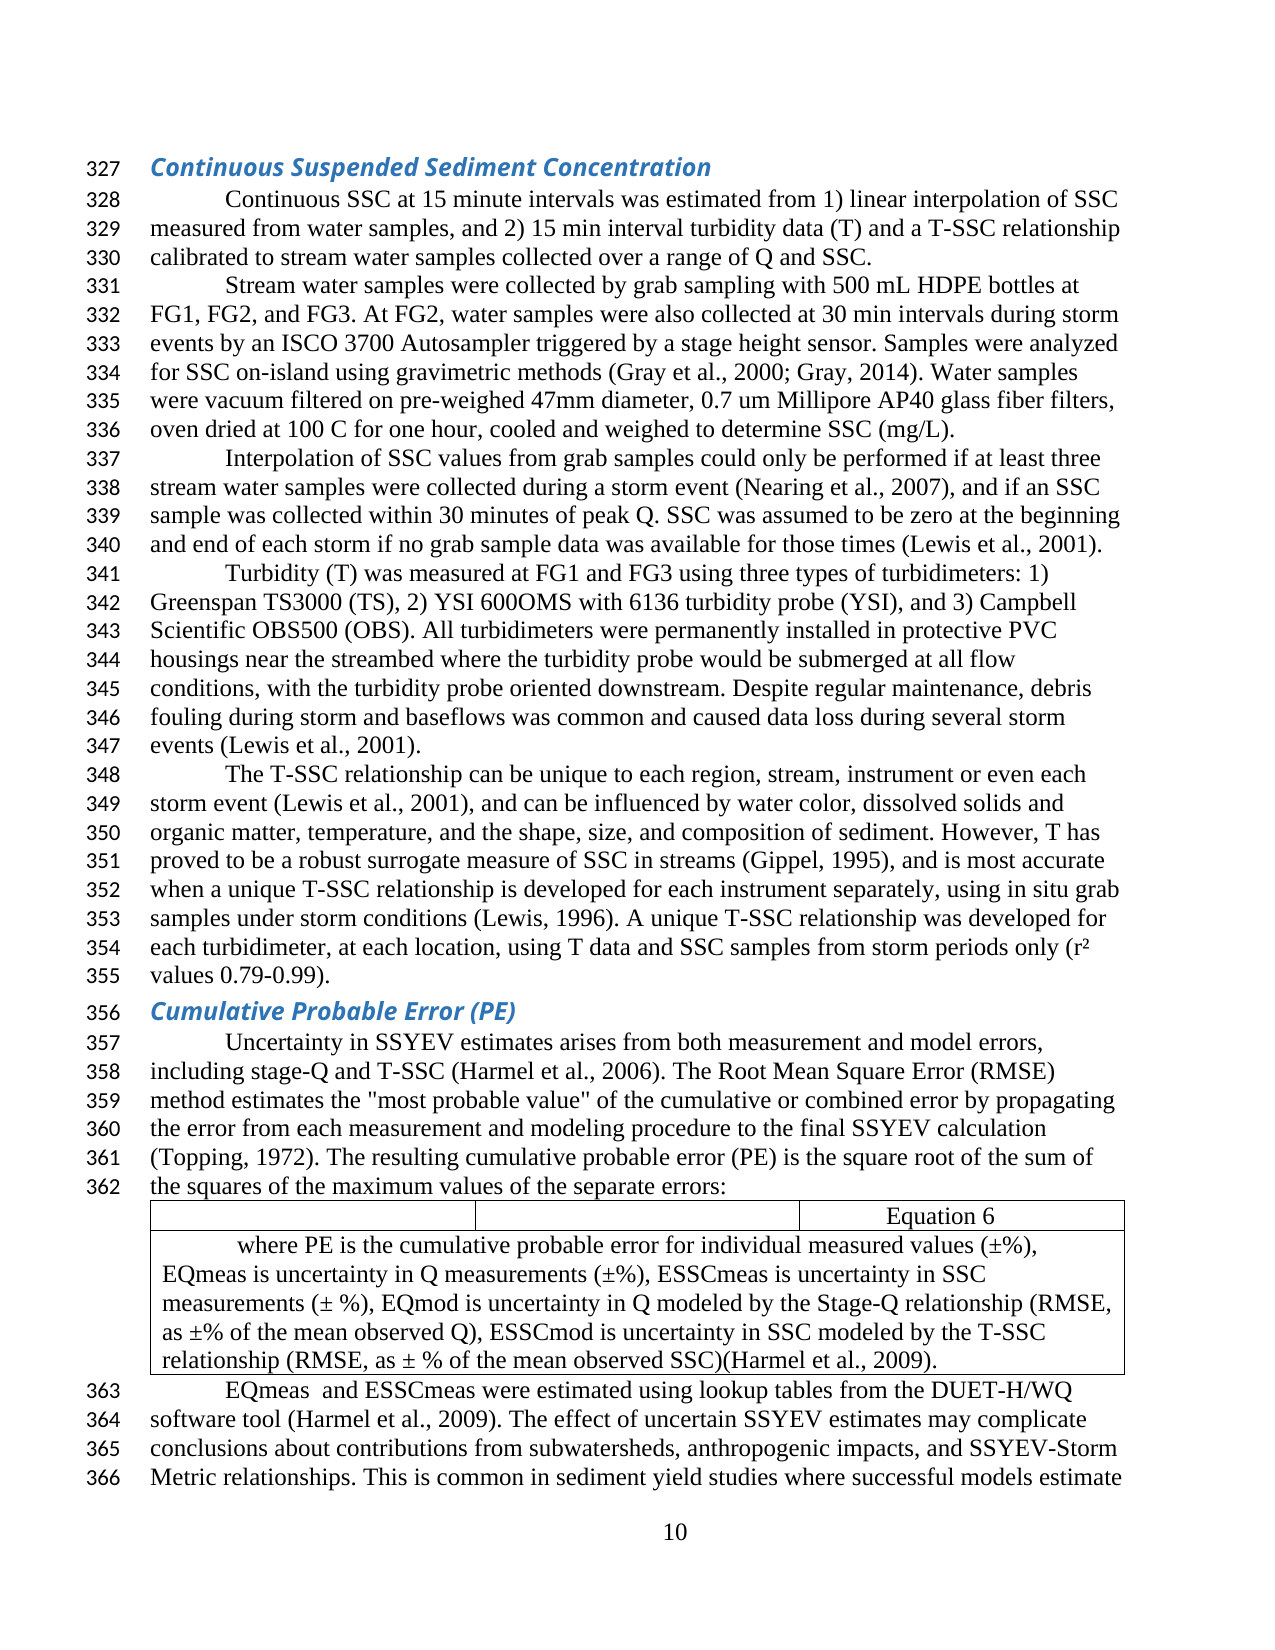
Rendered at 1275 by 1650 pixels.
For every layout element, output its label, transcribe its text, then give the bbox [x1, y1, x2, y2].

subtitle Continuous Suspended Sediment Concentration [150, 150, 1125, 184]
text Turbidity (T) was measured at FG1 and FG3 using three types of turbidimeters: 1) Greenspan TS3000 (TS), 2) YSI 600OMS with 6136 turbidity probe (YSI), and 3) Campbell Scientific OBS500 (OBS). All turbidimeters were permanently installed in protective PVC housings near the streambed where the turbidity probe would be submerged at all flow conditions, with the turbidity probe oriented downstream. Despite regular maintenance, debris fouling during storm and baseflows was common and caused data loss during several storm events (Lewis et al., 2001). [150, 558, 1125, 759]
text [150, 1375, 1125, 1490]
table_header [151, 1201, 475, 1229]
table_cell where PE is the cumulative probable error for individual measured values (±%), EQmeas is uncertainty in Q measurements (±%), ESSCmeas is uncertainty in SSC measurements (± %), EQmod is uncertainty in Q modeled by the Stage-Q relationship (RMSE, as ±% of the mean observed Q), ESSCmod is uncertainty in SSC modeled by the T-SSC relationship (RMSE, as ± % of the mean observed SSC)(Harmel et al., 2009). [151, 1231, 1124, 1374]
text The T-SSC relationship can be unique to each region, stream, instrument or even each storm event (Lewis et al., 2001), and can be influenced by water color, dissolved solids and organic matter, temperature, and the shape, size, and composition of sediment. However, T has proved to be a robust surrogate measure of SSC in streams (Gippel, 1995), and is most accurate when a unique T-SSC relationship is developed for each instrument separately, using in situ grab samples under storm conditions (Lewis, 1996). A unique T-SSC relationship was developed for each turbidimeter, at each location, using T data and SSC samples from storm periods only (r² values 0.79-0.99). [150, 759, 1125, 989]
text Stream water samples were collected by grab sampling with 500 mL HDPE bottles at FG1, FG2, and FG3. At FG2, water samples were also collected at 30 min intervals during storm events by an ISCO 3700 Autosampler triggered by a stage height sensor. Samples were analyzed for SSC on-island using gravimetric methods (Gray et al., 2000; Gray, 2014). Water samples were vacuum filtered on pre-weighed 47mm diameter, 0.7 um Millipore AP40 glass fiber filters, oven dried at 100 C for one hour, cooled and weighed to determine SSC (mg/L). [150, 270, 1125, 443]
text Continuous SSC at 15 minute intervals was estimated from 1) linear interpolation of SSC measured from water samples, and 2) 15 min interval turbidity data (T) and a T-SSC relationship calibrated to stream water samples collected over a range of Q and SSC. [150, 184, 1125, 270]
text Uncertainty in SSYEV estimates arises from both measurement and model errors, including stage-Q and T-SSC (Harmel et al., 2006). The Root Mean Square Error (RMSE) method estimates the "most probable value" of the cumulative or combined error by propagating the error from each measurement and modeling procedure to the final SSYEV calculation (Topping, 1972). The resulting cumulative probable error (PE) is the square root of the sum of the squares of the maximum values of the separate errors: [150, 1027, 1125, 1200]
table_header [476, 1201, 799, 1229]
text Interpolation of SSC values from grab samples could only be performed if at least three stream water samples were collected during a storm event (Nearing et al., 2007), and if an SSC sample was collected within 30 minutes of peak Q. SSC was assumed to be zero at the beginning and end of each storm if no grab sample data was available for those times (Lewis et al., 2001). [150, 443, 1125, 558]
table_header Equation 6 [800, 1201, 1124, 1229]
subtitle Cumulative Probable Error (PE) [150, 993, 1125, 1027]
